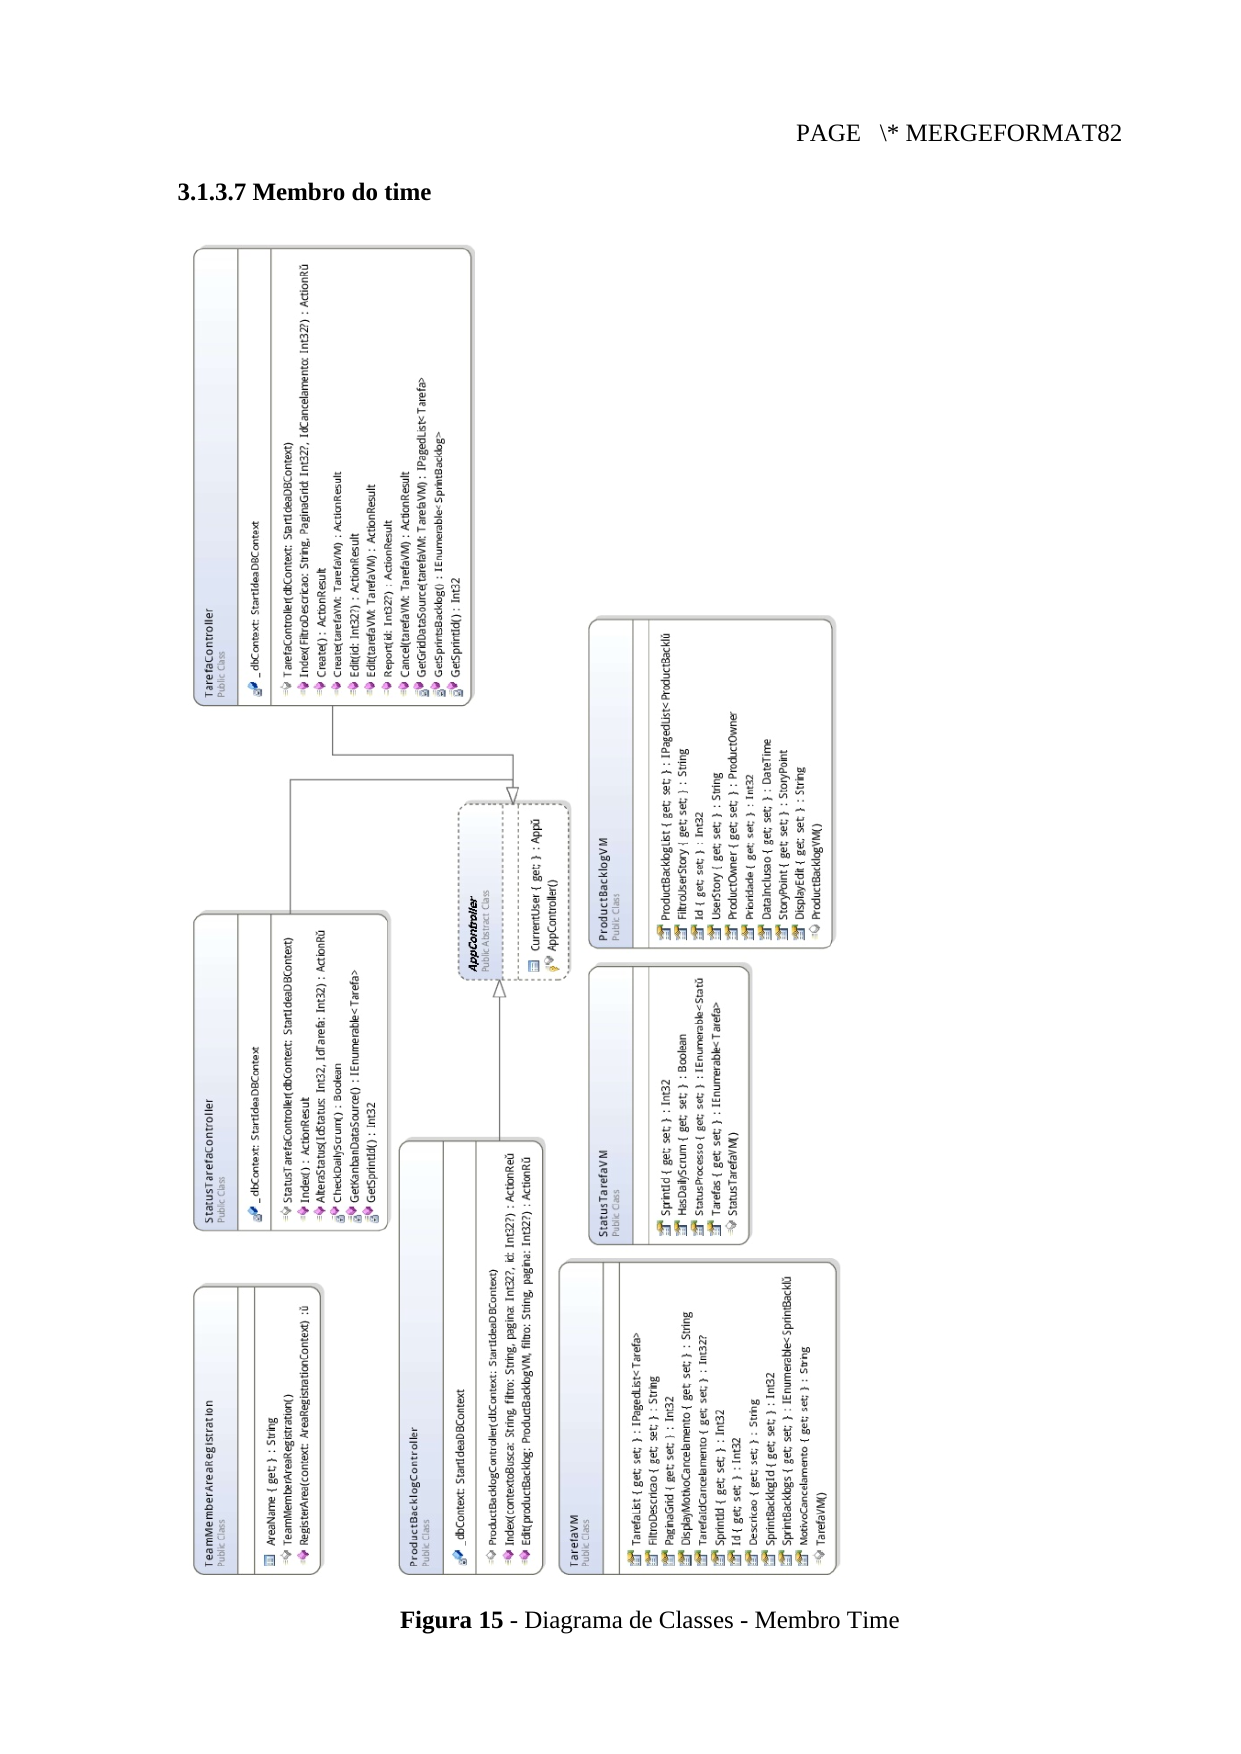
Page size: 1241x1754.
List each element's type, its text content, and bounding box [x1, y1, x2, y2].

subtitle Membro do time [177, 177, 1122, 206]
text Figura 15 - Diagrama de Classes - Membro Time [177, 1605, 1122, 1634]
picture [180, 226, 857, 1590]
